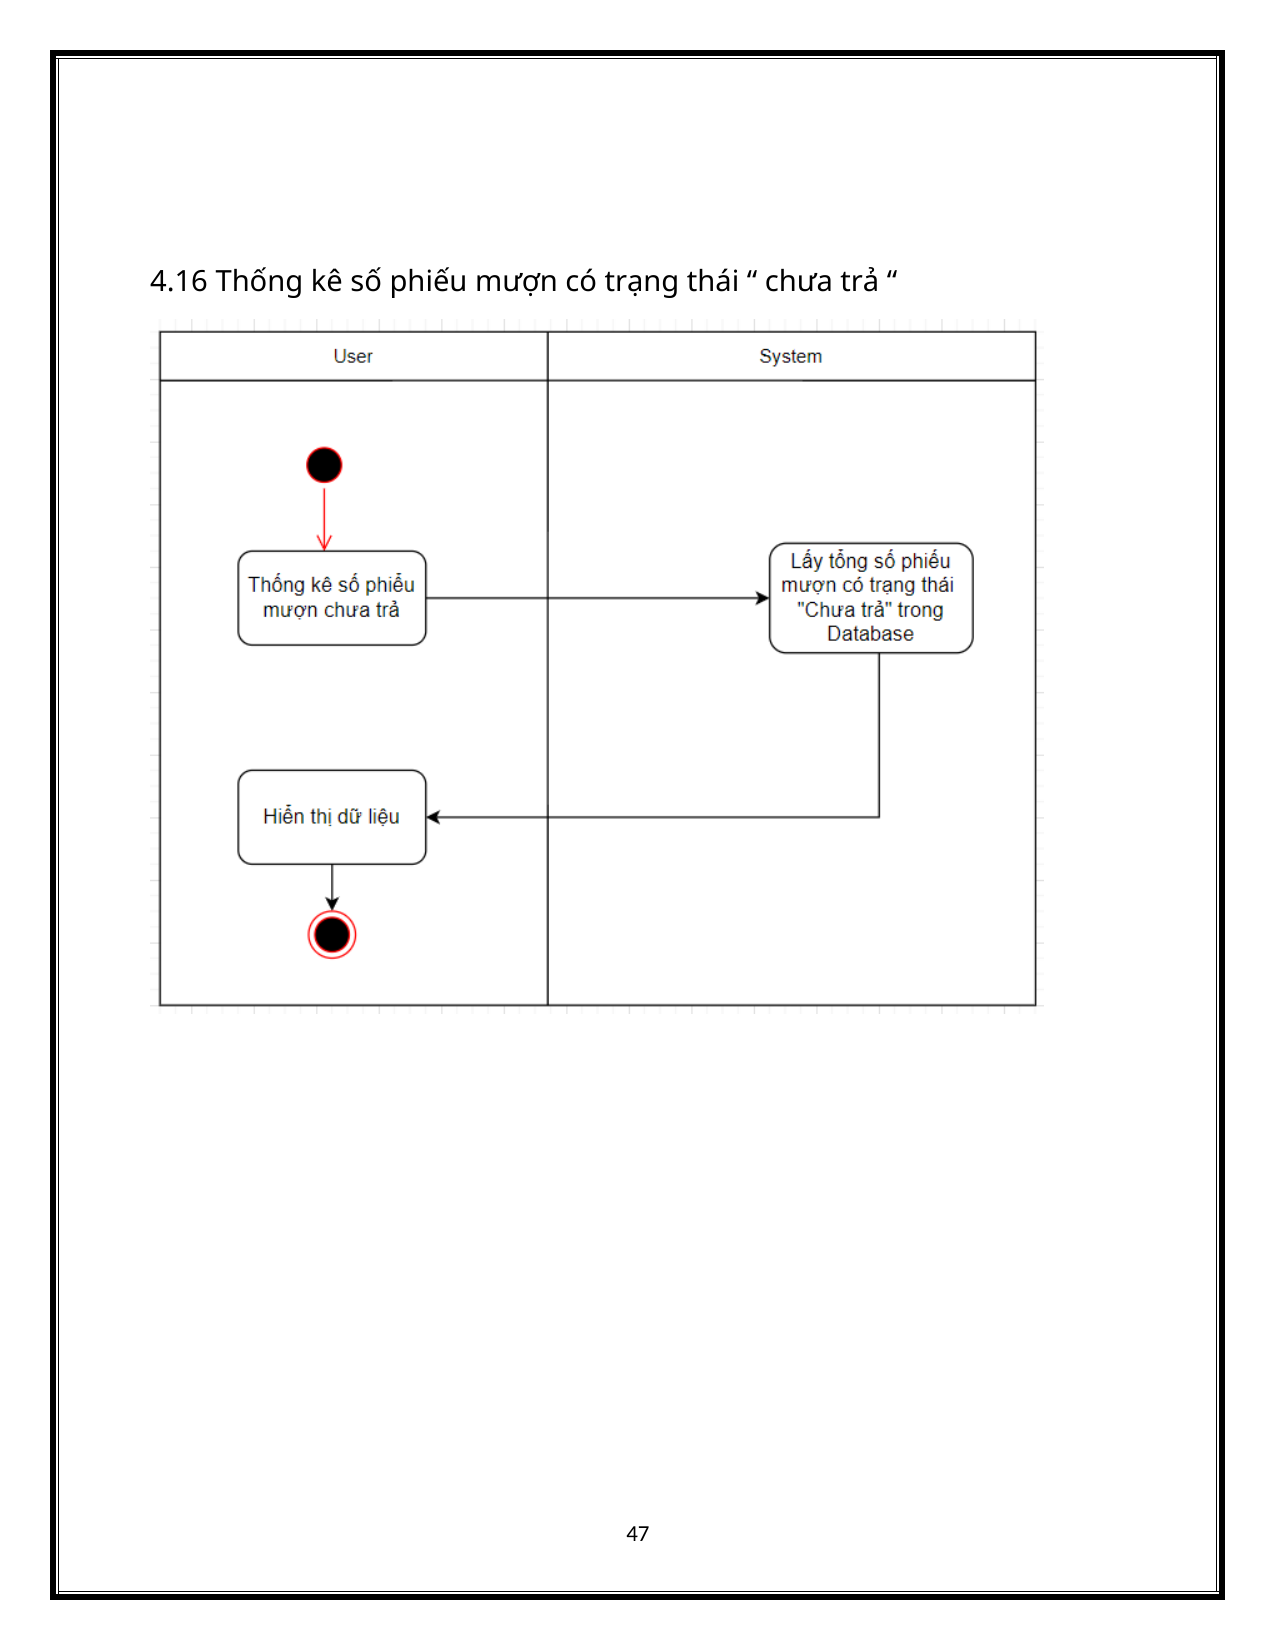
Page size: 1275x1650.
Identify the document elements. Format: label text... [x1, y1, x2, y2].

picture [150, 319, 1044, 1014]
text 4.16 Thống kê số phiếu mượn có trạng thái “ chưa trả “ [150, 260, 1125, 300]
